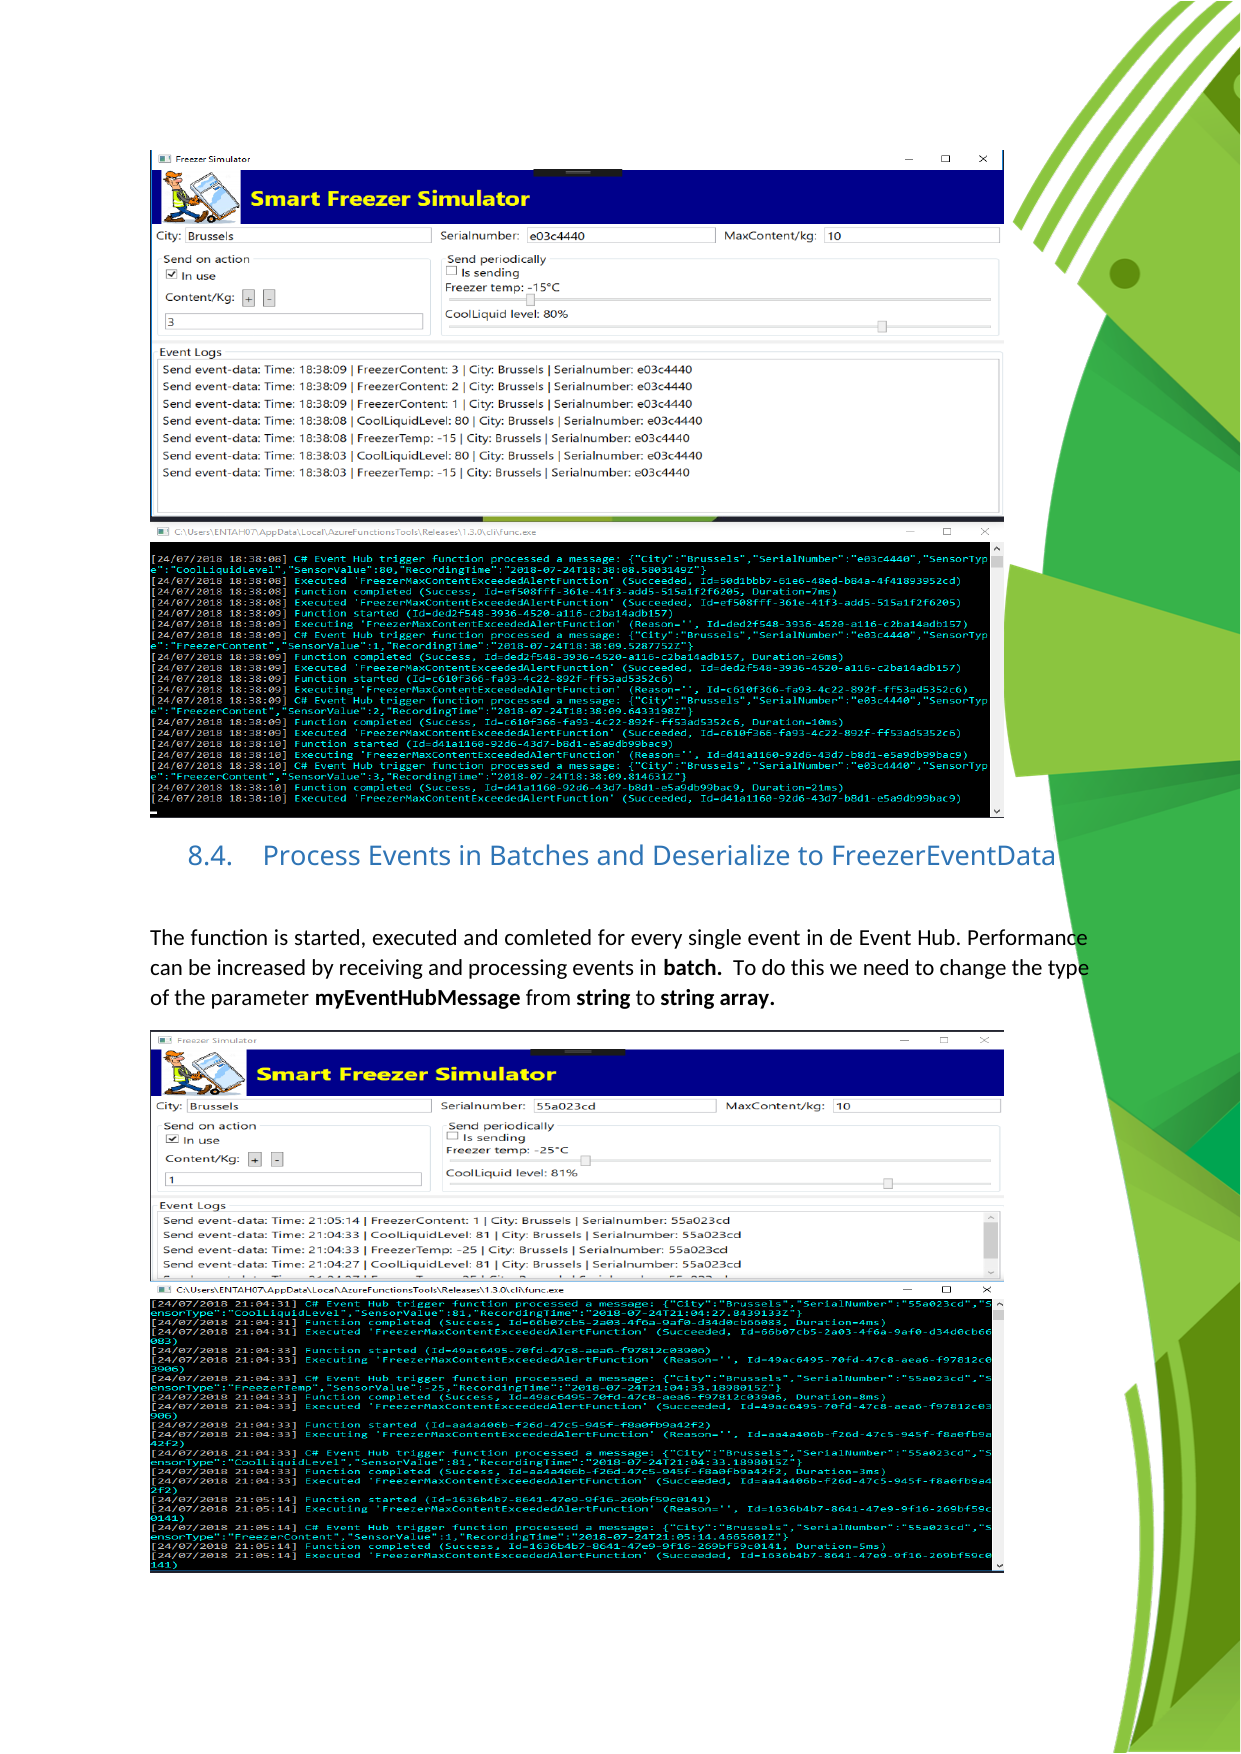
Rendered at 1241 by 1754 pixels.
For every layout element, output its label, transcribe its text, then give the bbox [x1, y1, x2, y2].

subtitle Process Events in Batches and Deserialize to FreezerEventData [187, 836, 1090, 873]
picture [150, 1, 1241, 1753]
text The function is started, executed and comleted for every single event in de Event Hub. Performance can be increased by receiving and processing events in batch. To do this we need to change the type of the parameter myEventHubMessage from string to string array. [150, 923, 1090, 1011]
